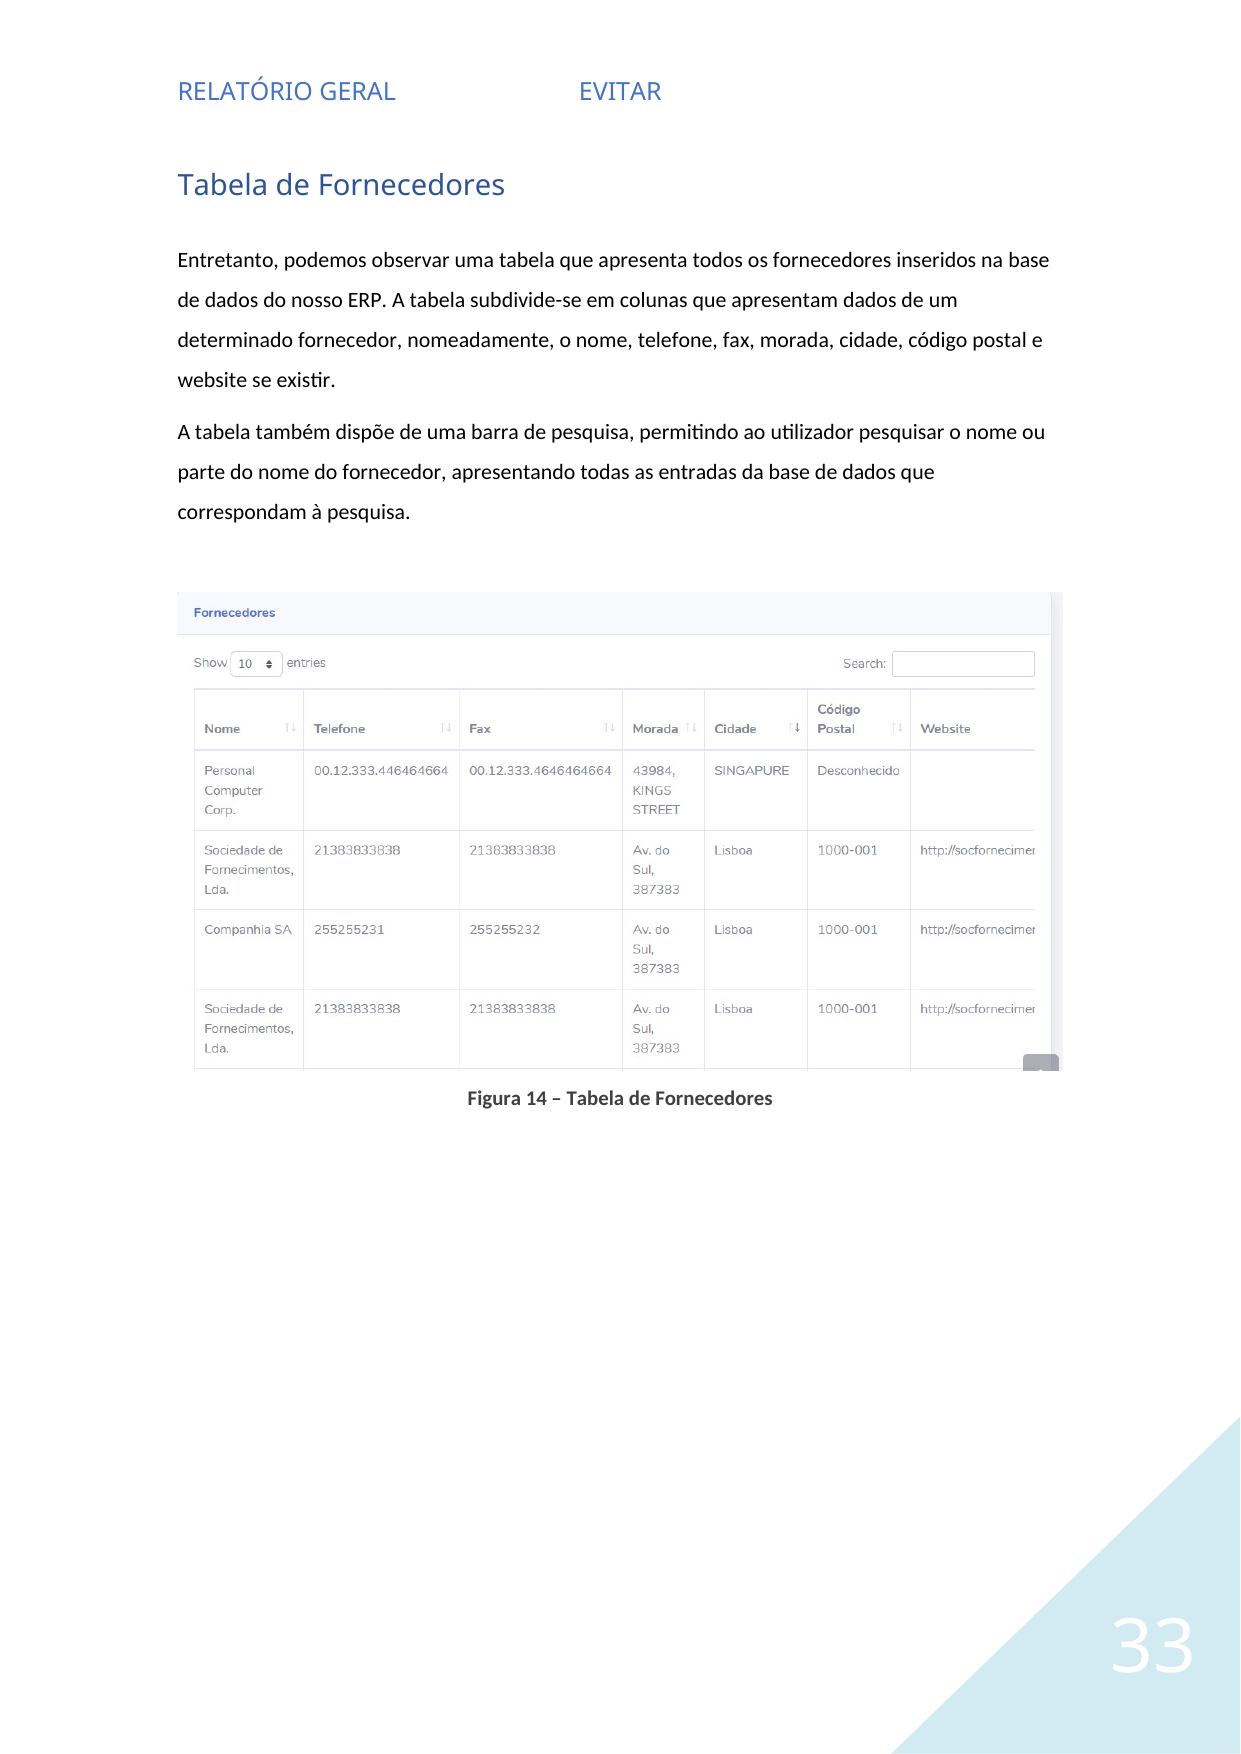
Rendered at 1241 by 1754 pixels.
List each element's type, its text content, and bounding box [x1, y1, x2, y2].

picture [177, 592, 1063, 1071]
text A tabela também dispõe de uma barra de pesquisa, permitindo ao utilizador pesquisar o nome ou parte do nome do fornecedor, apresentando todas as entradas da base de dados que correspondam à pesquisa. [177, 418, 1063, 525]
subtitle Tabela de Fornecedores [177, 164, 1063, 204]
text Entretanto, podemos observar uma tabela que apresenta todos os fornecedores inseridos na base de dados do nosso ERP. A tabela subdivide-se em colunas que apresentam dados de um determinado fornecedor, nomeadamente, o nome, telefone, fax, morada, cidade, código postal e website se existir. [177, 246, 1063, 392]
